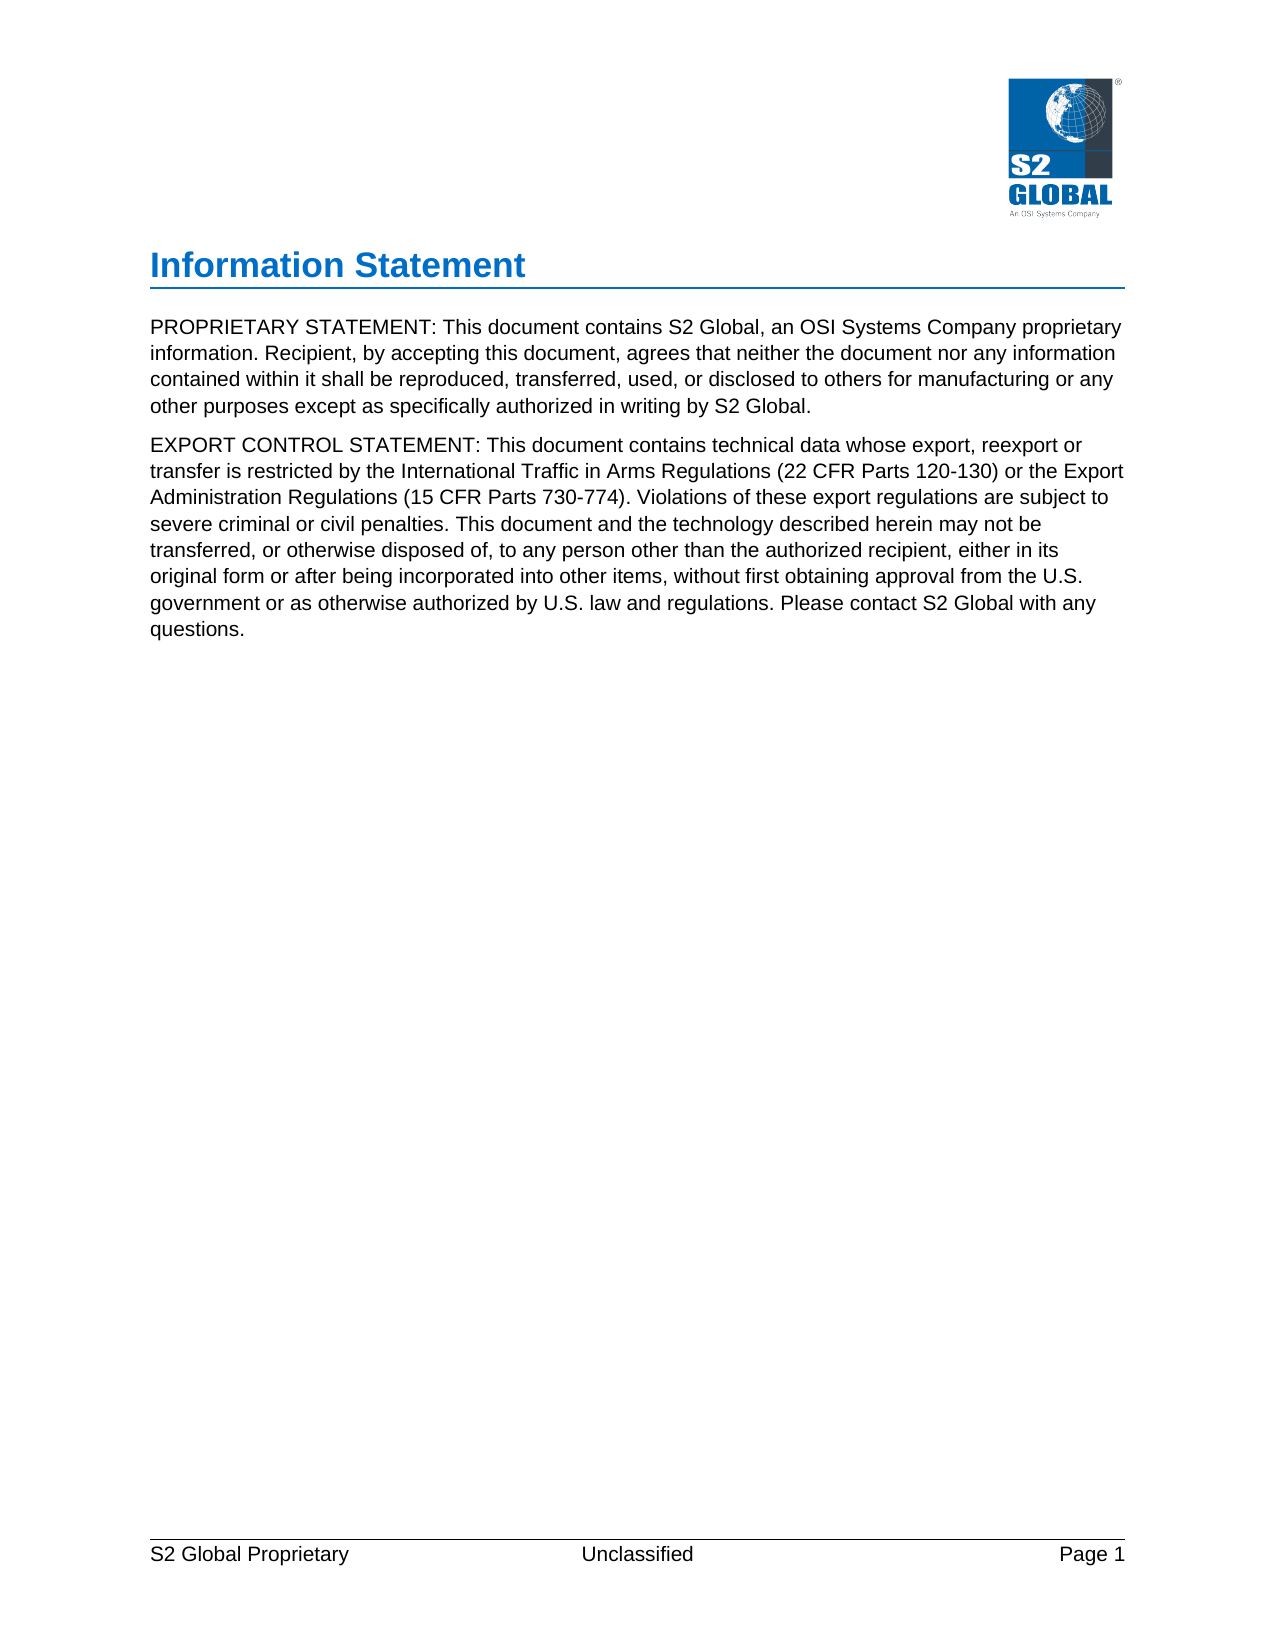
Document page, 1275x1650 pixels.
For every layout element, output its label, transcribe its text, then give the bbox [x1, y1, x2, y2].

text PROPRIETARY STATEMENT: This document contains S2 Global, an OSI Systems Company proprietary information. Recipient, by accepting this document, agrees that neither the document nor any information contained within it shall be reproduced, transferred, used, or disclosed to others for manufacturing or any other purposes except as specifically authorized in writing by S2 Global. [150, 314, 1125, 418]
picture [1000, 69, 1125, 224]
subtitle Information Statement [150, 245, 1125, 287]
text EXPORT CONTROL STATEMENT: This document contains technical data whose export, reexport or transfer is restricted by the International Traffic in Arms Regulations (22 CFR Parts 120-130) or the Export Administration Regulations (15 CFR Parts 730-774). Violations of these export regulations are subject to severe criminal or civil penalties. This document and the technology described herein may not be transferred, or otherwise disposed of, to any person other than the authorized recipient, either in its original form or after being incorporated into other items, without first obtaining approval from the U.S. government or as otherwise authorized by U.S. law and regulations. Please contact S2 Global with any questions. [150, 432, 1125, 641]
